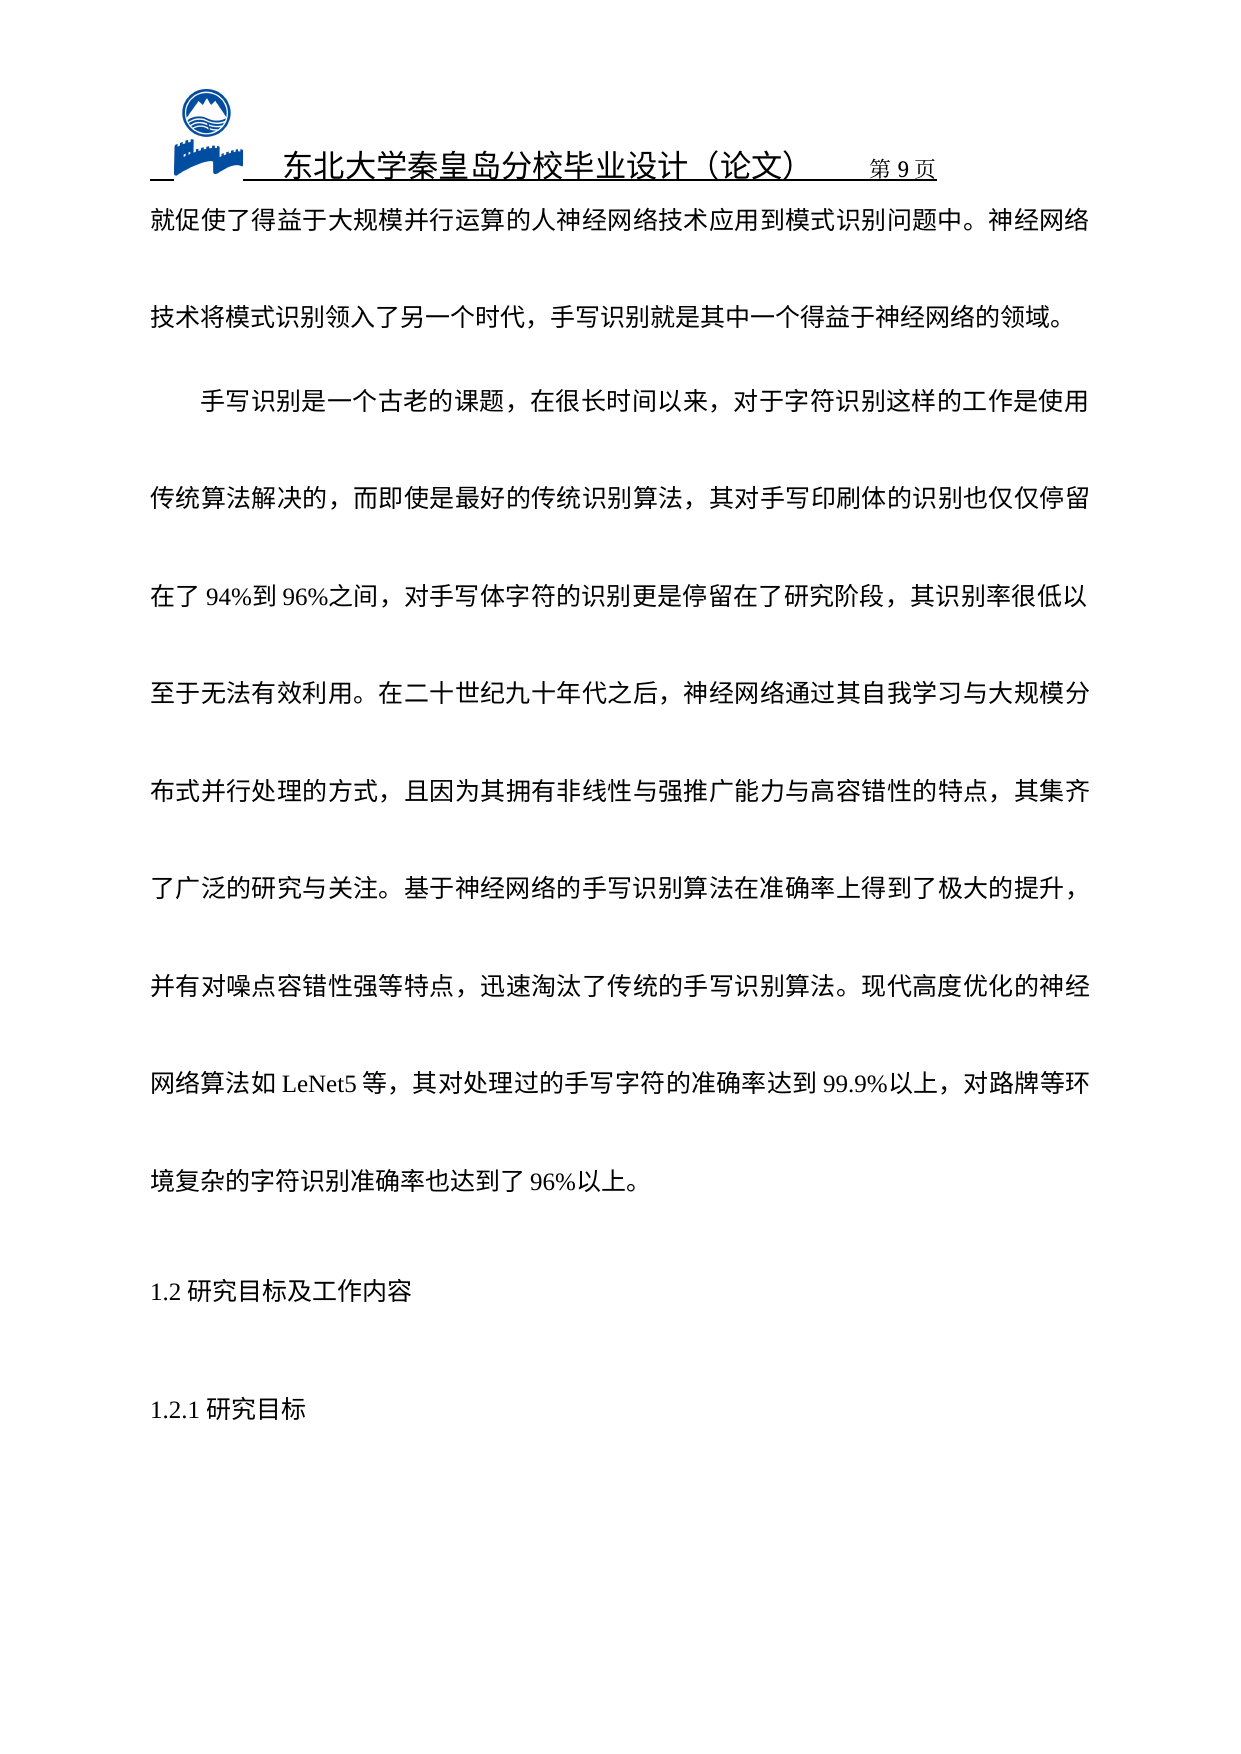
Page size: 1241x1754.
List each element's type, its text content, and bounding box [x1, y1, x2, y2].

picture [173, 88, 244, 177]
text 手写识别是一个古老的课题，在很长时间以来，对于字符识别这样的工作是使用传统算法解决的，而即使是最好的传统识别算法，其对手写印刷体的识别也仅仅停留在了94%到96%之间，对手写体字符的识别更是停留在了研究阶段，其识别率很低以至于无法有效利用。在二十世纪九十年代之后，神经网络通过其自我学习与大规模分布式并行处理的方式，且因为其拥有非线性与强推广能力与高容错性的特点，其集齐了广泛的研究与关注。基于神经网络的手写识别算法在准确率上得到了极大的提升，并有对噪点容错性强等特点，迅速淘汰了传统的手写识别算法。现代高度优化的神经网络算法如LeNet5等，其对处理过的手写字符的准确率达到99.9%以上，对路牌等环境复杂的字符识别准确率也达到了96%以上。 [150, 367, 1090, 1212]
text 1.2 研究目标及工作内容 [150, 1257, 1090, 1322]
text 1.2.1 研究目标 [150, 1375, 1090, 1440]
